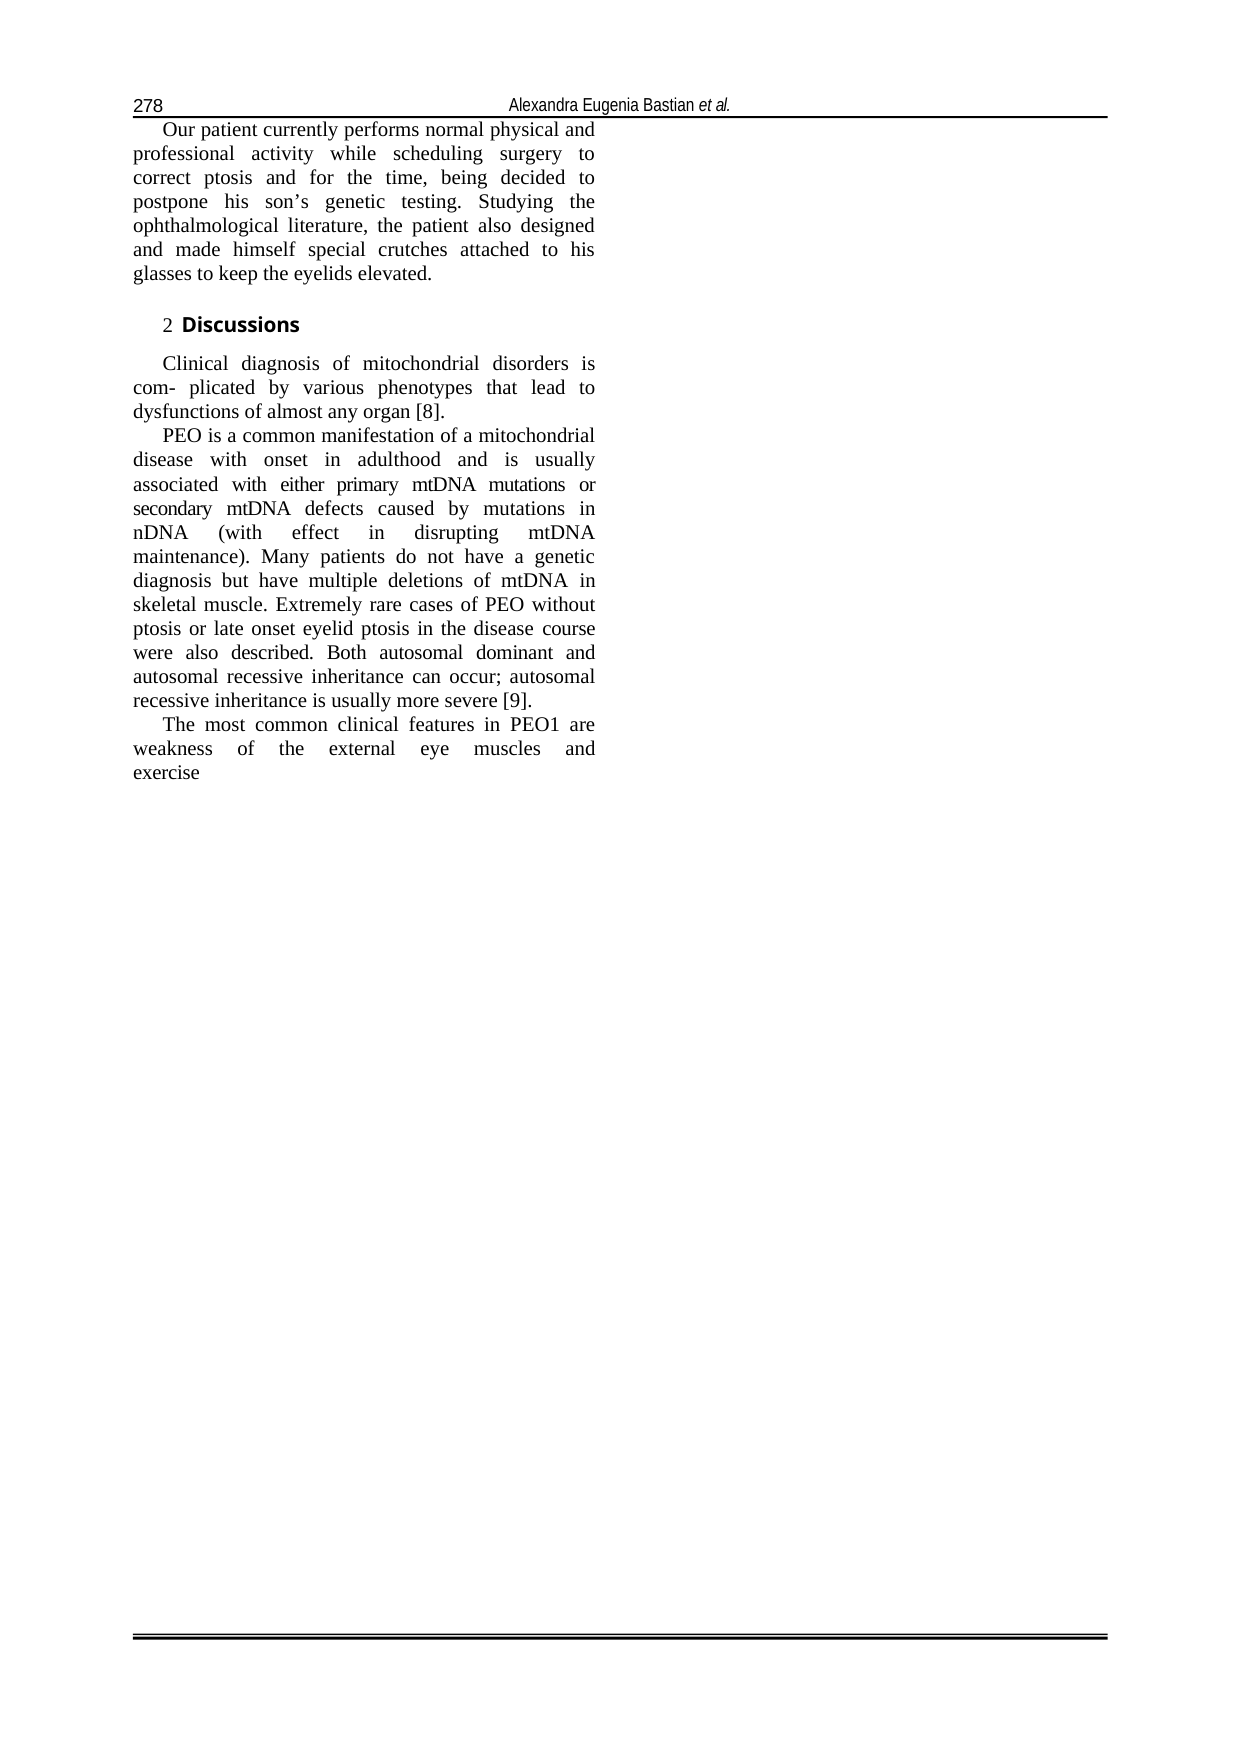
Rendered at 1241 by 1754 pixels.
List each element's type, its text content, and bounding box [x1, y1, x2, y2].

text Clinical diagnosis of mitochondrial disorders is com- plicated by various phenotypes that lead to dysfunctions of almost any organ [8]. [133, 351, 595, 423]
text Our patient currently performs normal physical and professional activity while scheduling surgery to correct ptosis and for the time, being decided to postpone his son’s genetic testing. Studying the ophthalmological literature, the patient also designed and made himself special crutches attached to his glasses to keep the eyelids elevated. [133, 117, 595, 285]
text The most common clinical features in PEO1 are weakness of the external eye muscles and exercise [133, 712, 595, 784]
text PEO is a common manifestation of a mitochondrial disease with onset in adulthood and is usually associated with either primary mtDNA mutations or secondary mtDNA defects caused by mutations in nDNA (with effect in disrupting mtDNA maintenance). Many patients do not have a genetic diagnosis but have multiple deletions of mtDNA in skeletal muscle. Extremely rare cases of PEO without ptosis or late onset eyelid ptosis in the disease course were also described. Both autosomal dominant and autosomal recessive inheritance can occur; autosomal recessive inheritance is usually more severe [9]. [133, 423, 596, 712]
subtitle  Discussions [162, 311, 610, 339]
